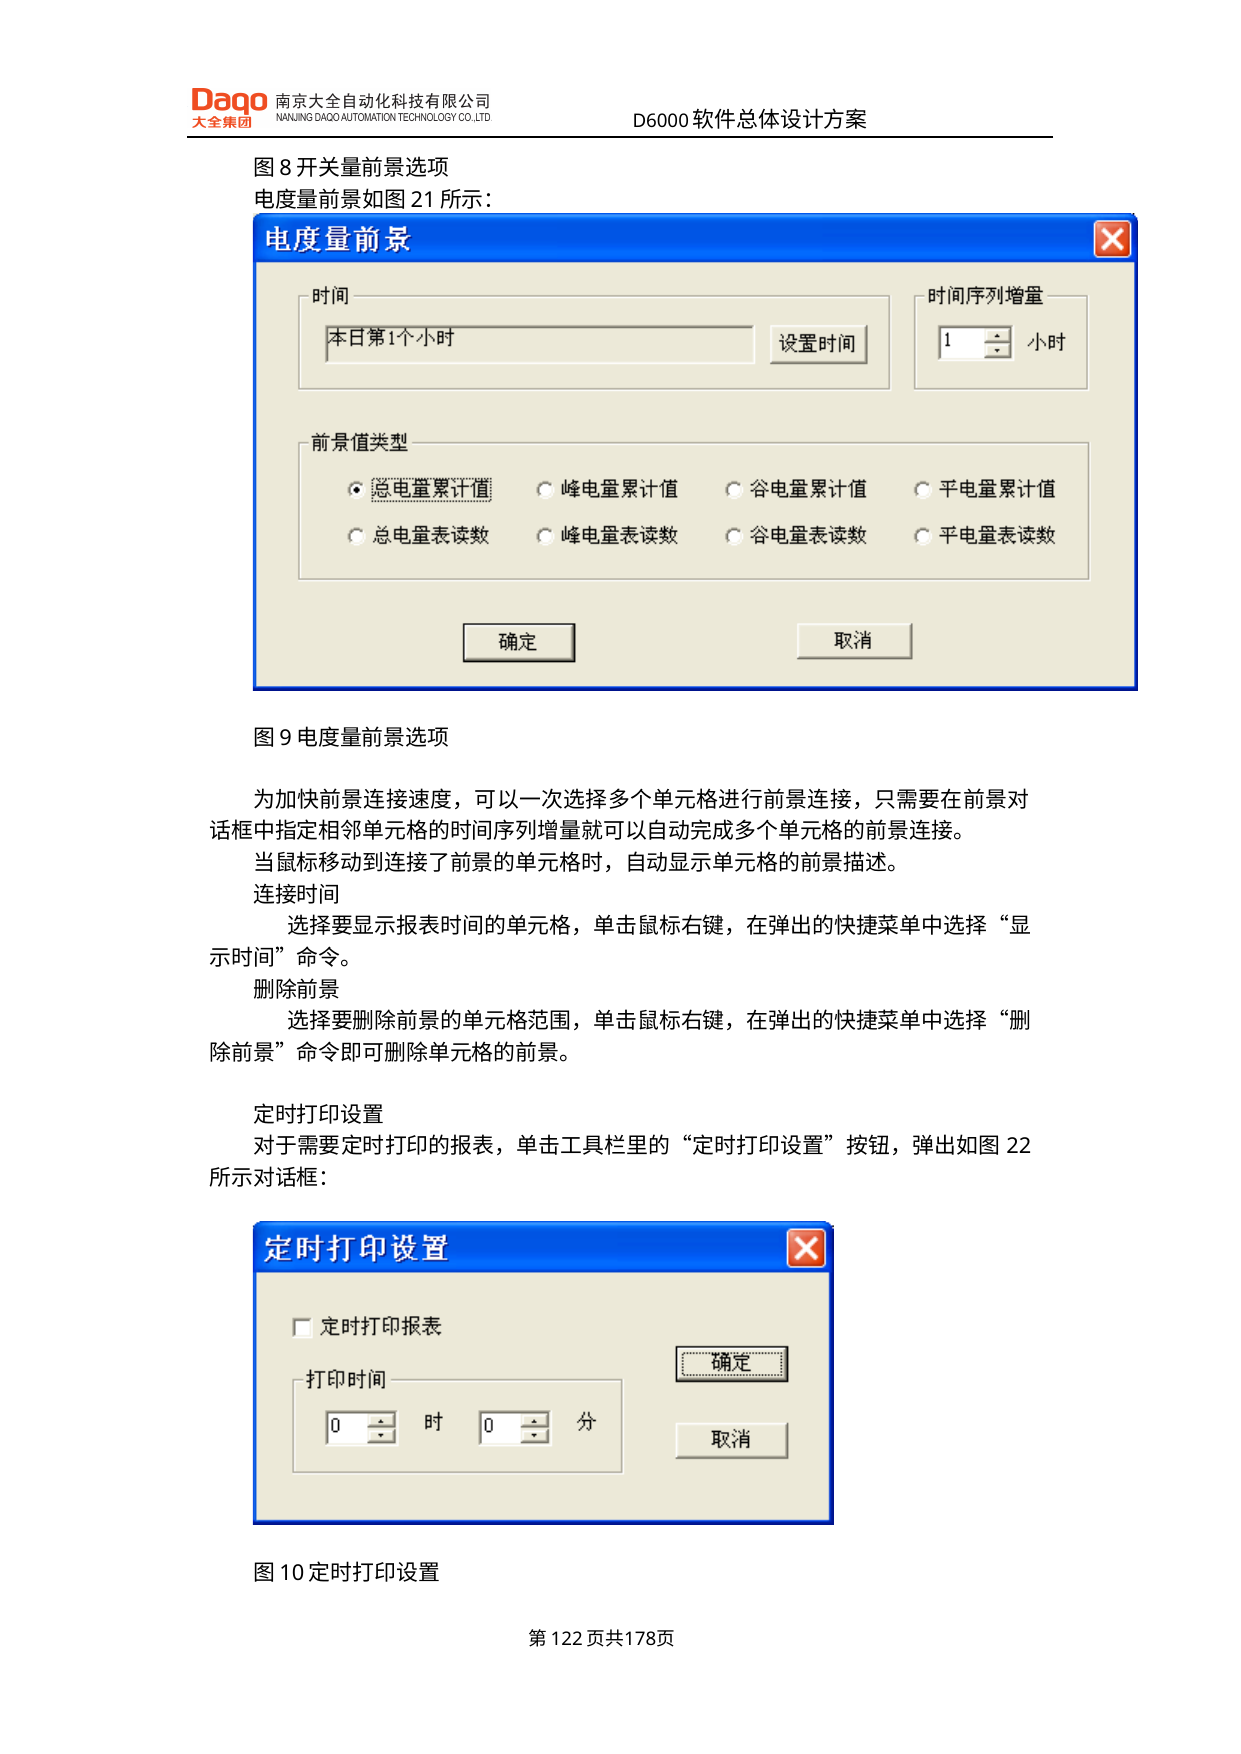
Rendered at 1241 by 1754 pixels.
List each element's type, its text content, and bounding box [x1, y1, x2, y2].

picture [252, 1221, 834, 1525]
picture [187, 88, 492, 128]
text 选择要显示报表时间的单元格，单击鼠标右键，在弹出的快捷菜单中选择“显示时间”命令。 [209, 908, 1031, 972]
text 为加快前景连接速度，可以一次选择多个单元格进行前景连接，只需要在前景对话框中指定相邻单元格的时间序列增量就可以自动完成多个单元格的前景连接。 [209, 782, 1031, 845]
picture [252, 213, 1138, 691]
text 电度量前景如图21所示： [209, 182, 1031, 213]
text 删除前景 [209, 972, 1031, 1003]
text 对于需要定时打印的报表，单击工具栏里的“定时打印设置”按钮，弹出如图22所示对话框： [209, 1128, 1031, 1192]
text 连接时间 [209, 877, 1031, 908]
text 选择要删除前景的单元格范围，单击鼠标右键，在弹出的快捷菜单中选择“删除前景”命令即可删除单元格的前景。 [209, 1003, 1031, 1067]
text 当鼠标移动到连接了前景的单元格时，自动显示单元格的前景描述。 [209, 845, 1031, 877]
text 定时打印设置 [209, 1097, 1031, 1128]
